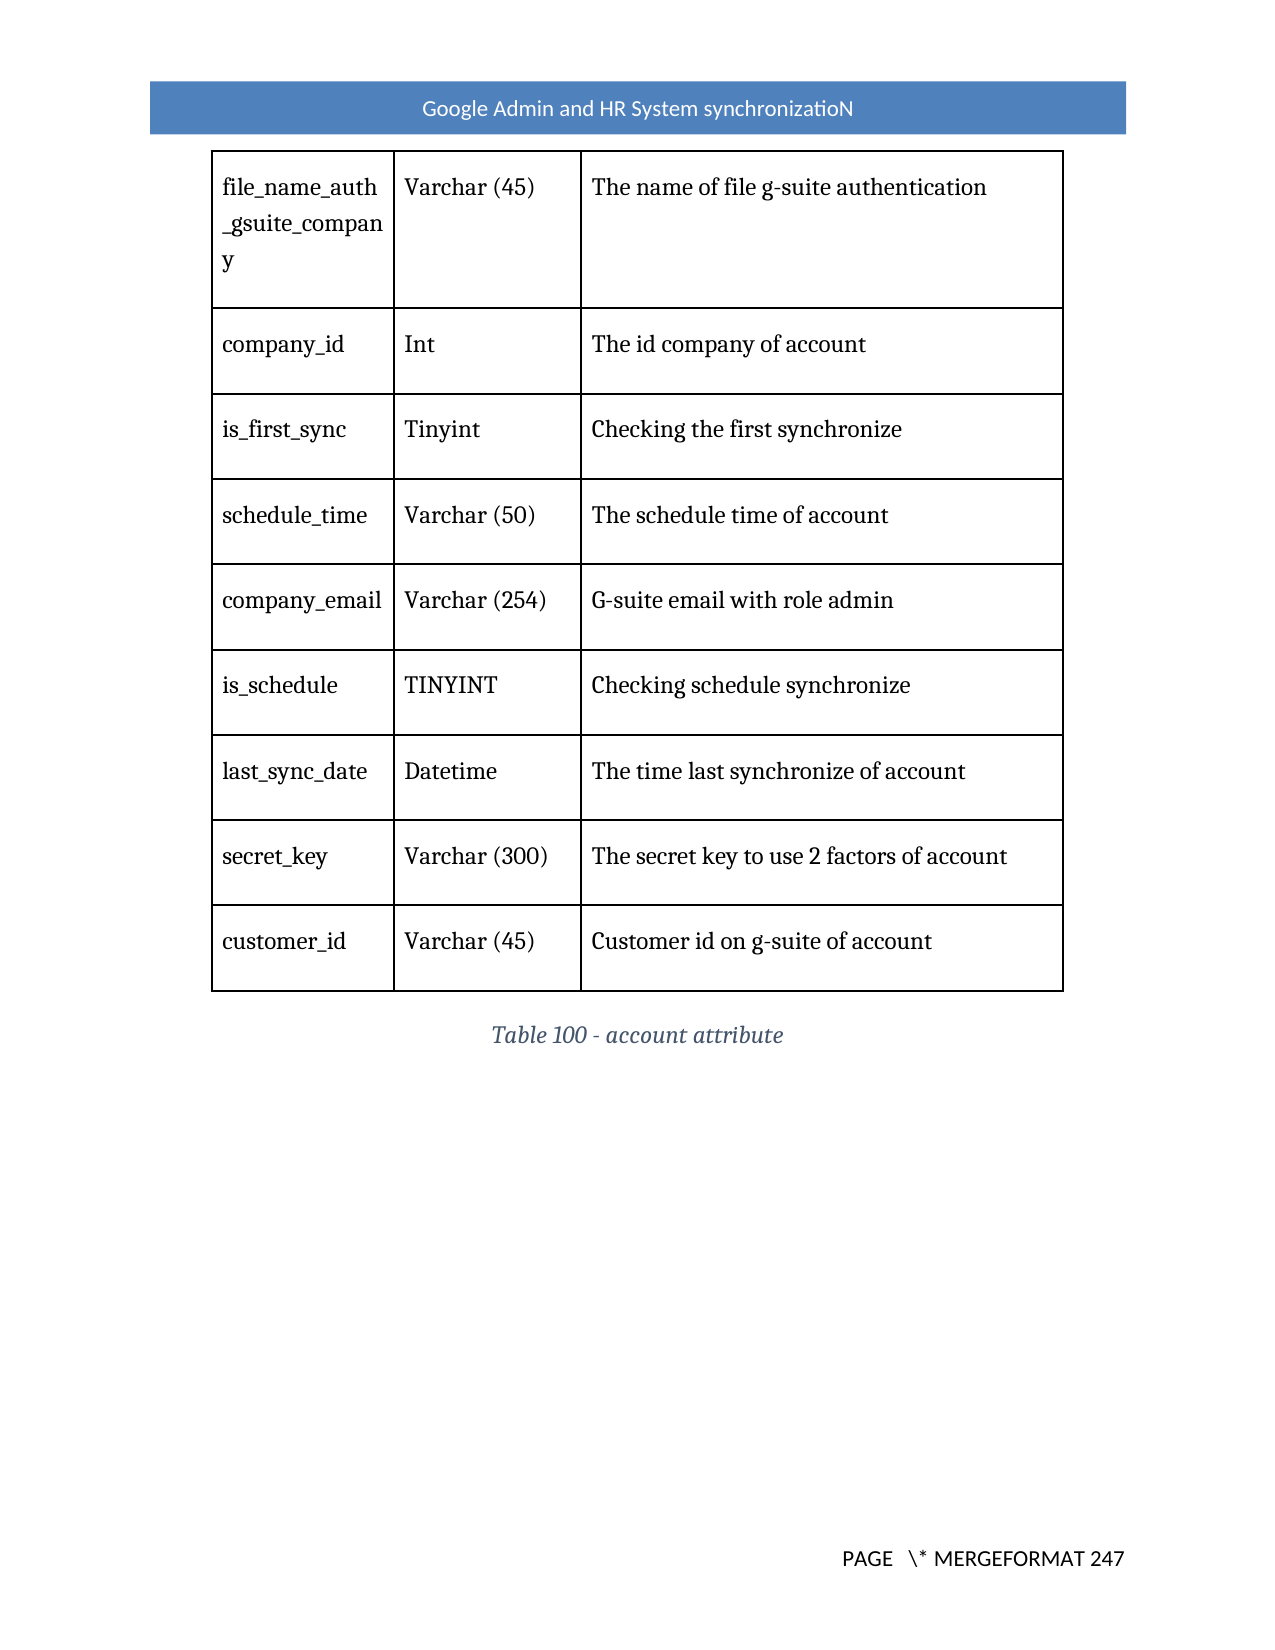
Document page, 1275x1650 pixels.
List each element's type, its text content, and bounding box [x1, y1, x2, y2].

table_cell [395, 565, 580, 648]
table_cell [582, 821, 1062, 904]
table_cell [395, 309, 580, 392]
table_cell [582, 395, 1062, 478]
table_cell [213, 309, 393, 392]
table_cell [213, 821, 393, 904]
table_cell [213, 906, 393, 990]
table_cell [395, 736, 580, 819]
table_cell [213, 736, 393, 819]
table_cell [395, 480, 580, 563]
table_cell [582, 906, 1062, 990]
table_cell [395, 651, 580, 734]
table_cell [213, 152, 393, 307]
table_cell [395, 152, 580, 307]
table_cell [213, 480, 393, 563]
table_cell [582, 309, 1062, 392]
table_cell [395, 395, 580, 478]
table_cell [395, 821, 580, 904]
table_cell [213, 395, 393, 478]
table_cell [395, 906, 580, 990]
text Table 100 - account attribute [150, 1021, 1125, 1050]
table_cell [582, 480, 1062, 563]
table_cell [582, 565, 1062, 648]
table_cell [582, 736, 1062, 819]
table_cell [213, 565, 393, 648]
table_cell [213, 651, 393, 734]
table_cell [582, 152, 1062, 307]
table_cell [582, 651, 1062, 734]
